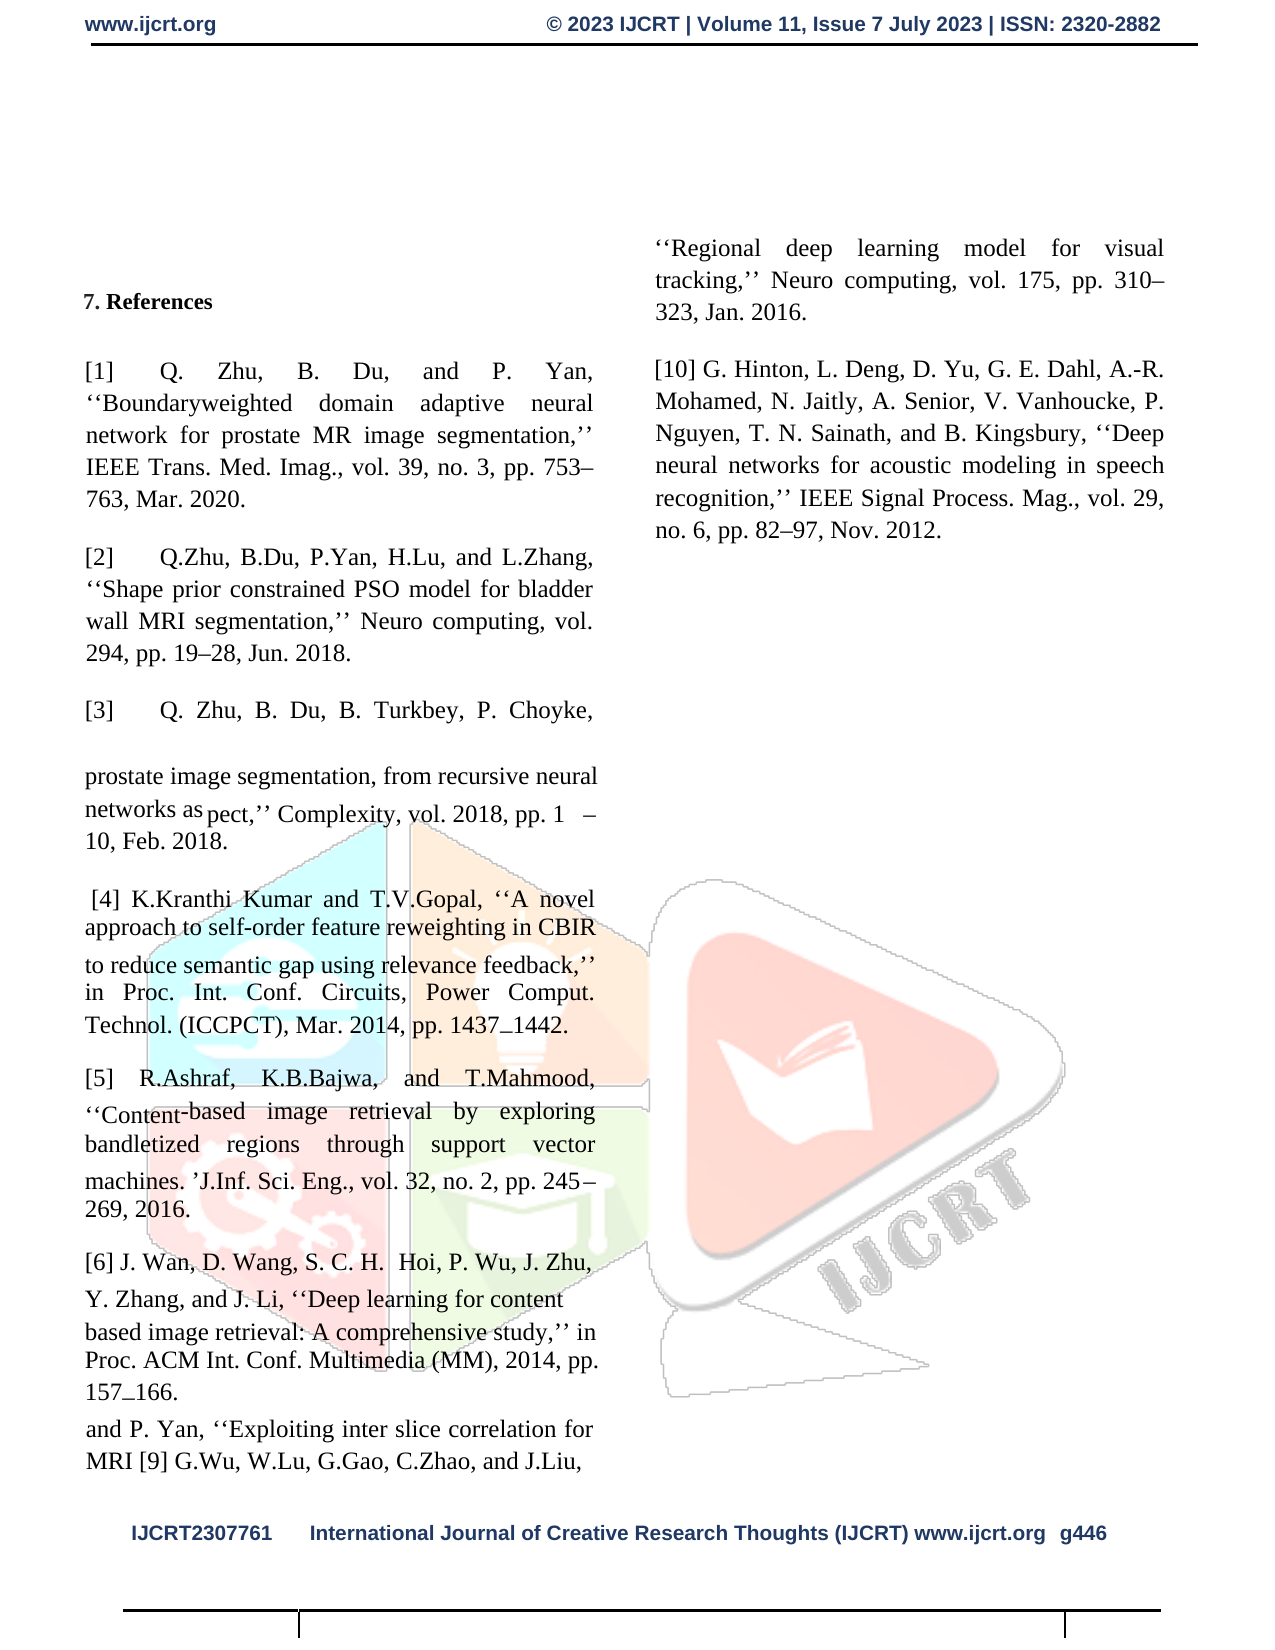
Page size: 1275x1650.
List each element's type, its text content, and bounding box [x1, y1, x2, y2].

list Q.Zhu, B.Du, P.Yan, H.Lu, and L.Zhang, ‘‘Shape prior constrained PSO model for bladder wall MRI segmentation,’’ Neuro computing, vol. 294, pp. 19–28, Jun. 2018. [84, 542, 593, 667]
picture [141, 804, 1124, 1402]
picture [144, 1071, 150, 1078]
text ‘‘Regional deep learning model for visual tracking,’’ Neuro computing, vol. 175, pp. 310– 323, Jan. 2016. [654, 233, 1165, 326]
list Q. Zhu, B. Du, and P. Yan, ‘‘Boundaryweighted domain adaptive neural network for prostate MR image segmentation,’’ IEEE Trans. Med. Imag., vol. 39, no. 3, pp. 753–763, Mar. 2020. [84, 356, 593, 513]
text 7. References [83, 288, 595, 314]
text [10] G. Hinton, L. Deng, D. Yu, G. E. Dahl, A.-R. Mohamed, N. Jaitly, A. Senior, V. Vanhoucke, P. Nguyen, T. N. Sainath, and B. Kingsbury, ‘‘Deep neural networks for acoustic modeling in speech recognition,’’ IEEE Signal Process. Mag., vol. 29, no. 6, pp. 82–97, Nov. 2012. [654, 354, 1165, 543]
list Q. Zhu, B. Du, B. Turkbey, P. Choyke, and P. Yan, ‘‘Exploiting inter slice correlation for MRI [9] G.Wu, W.Lu, G.Gao, C.Zhao, and J.Liu, [84, 695, 593, 1475]
